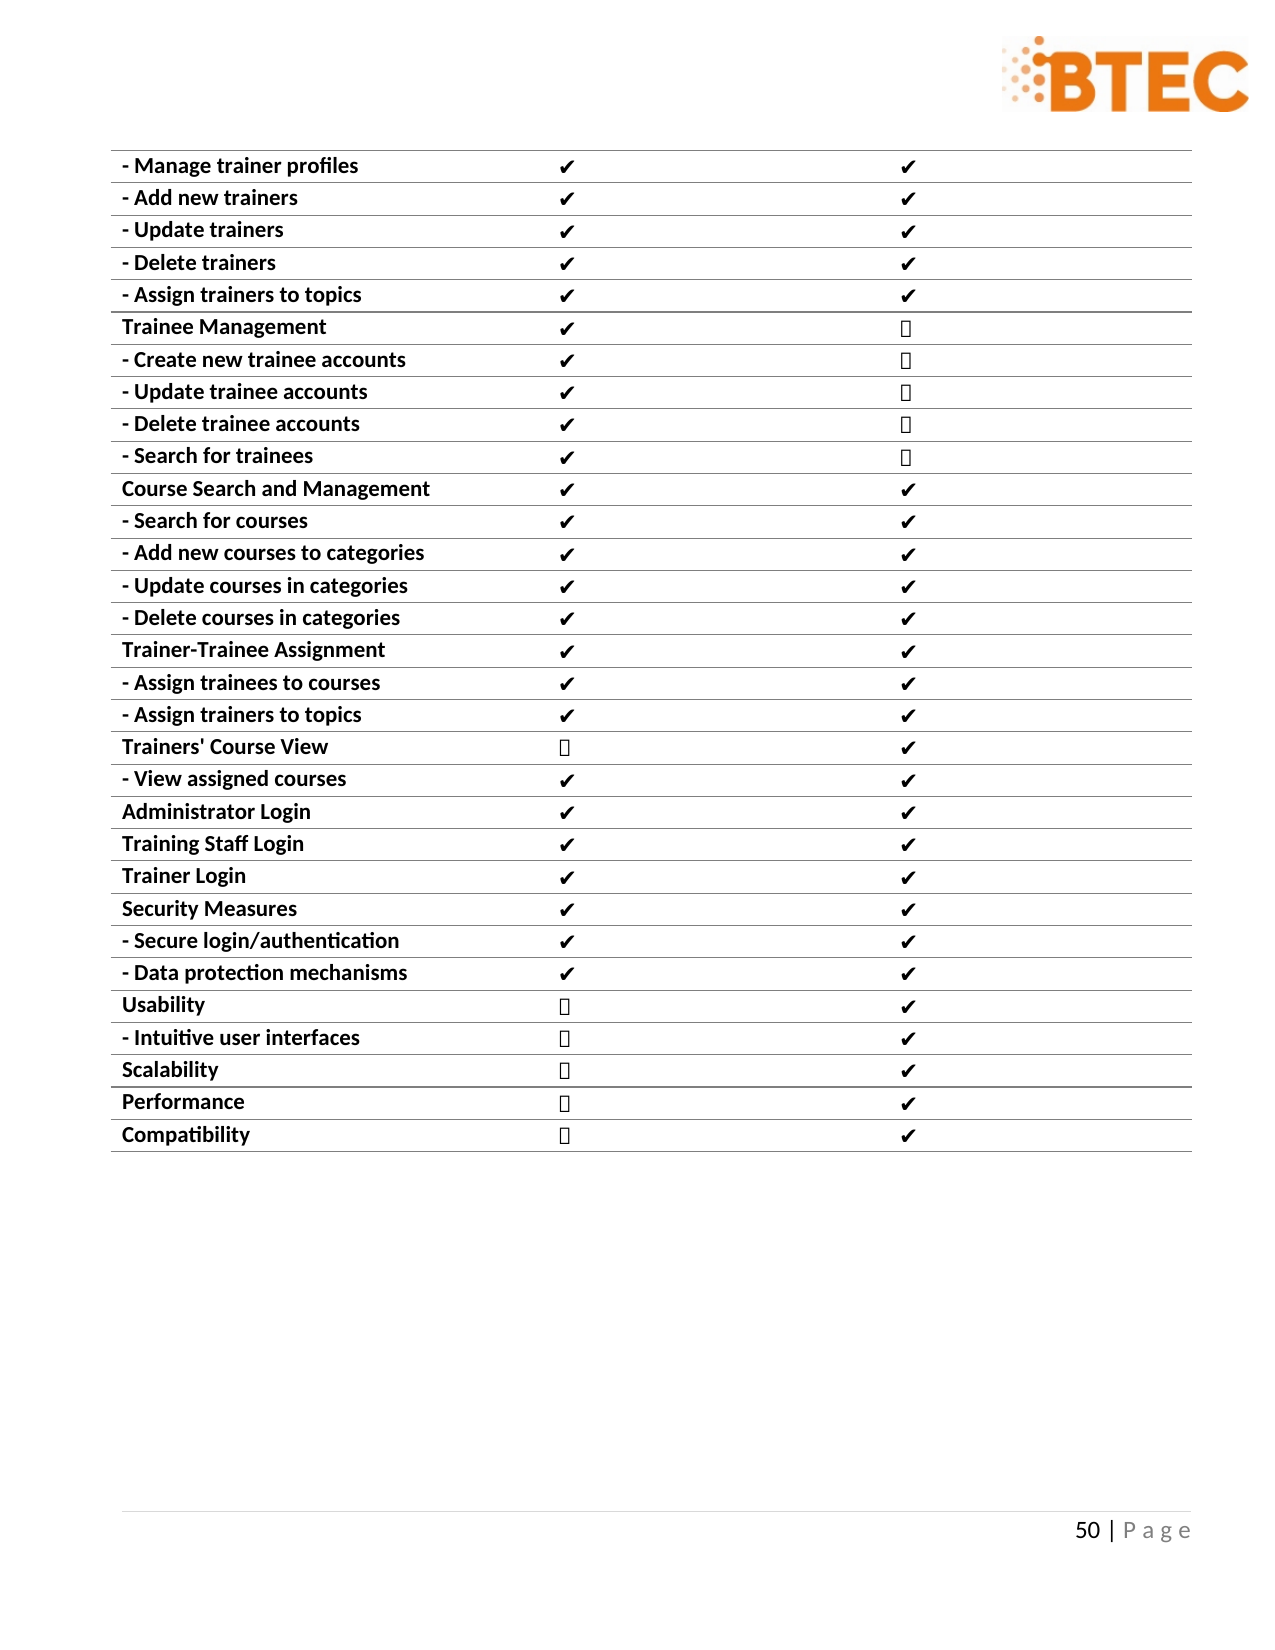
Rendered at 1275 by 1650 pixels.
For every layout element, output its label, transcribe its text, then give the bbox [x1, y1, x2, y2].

table_cell ❌ [888, 409, 1192, 441]
table_cell ❌ [546, 1055, 888, 1086]
table_cell Trainers' Course View [111, 732, 546, 763]
table_cell ✔️ [888, 700, 1192, 731]
table_cell ✔️ [546, 603, 888, 634]
table_cell ❌ [888, 313, 1192, 344]
table_cell - Delete trainers [111, 248, 546, 279]
table_cell ❌ [546, 1120, 888, 1151]
table_cell - Assign trainers to topics [111, 280, 546, 311]
table_cell ✔️ [888, 861, 1192, 893]
table_cell - Update courses in categories [111, 571, 546, 602]
table_cell ✔️ [888, 280, 1192, 311]
table_cell ✔️ [546, 409, 888, 441]
table_cell ✔️ [888, 539, 1192, 570]
table_cell ✔️ [888, 635, 1192, 667]
table_cell - Delete trainee accounts [111, 409, 546, 441]
table_cell Trainer Login [111, 861, 546, 893]
table_cell Training Staff Login [111, 829, 546, 860]
table_cell ✔️ [546, 571, 888, 602]
table_cell Course Search and Management [111, 474, 546, 505]
table_cell ✔️ [888, 183, 1192, 214]
table_cell ✔️ [546, 926, 888, 957]
table_cell ✔️ [546, 313, 888, 344]
table_cell Usability [111, 991, 546, 1022]
table_cell - View assigned courses [111, 765, 546, 796]
table_cell - Delete courses in categories [111, 603, 546, 634]
table_cell ✔️ [888, 797, 1192, 828]
table_cell ✔️ [546, 151, 888, 182]
table_cell ✔️ [888, 991, 1192, 1022]
table_cell ✔️ [546, 958, 888, 989]
table_cell Performance [111, 1088, 546, 1119]
table_cell ✔️ [888, 1023, 1192, 1054]
table_cell ✔️ [546, 765, 888, 796]
table_cell - Assign trainers to topics [111, 700, 546, 731]
table_cell ✔️ [888, 248, 1192, 279]
table_cell ❌ [546, 1088, 888, 1119]
table_cell ❌ [546, 732, 888, 763]
table_cell ❌ [546, 991, 888, 1022]
table_cell ✔️ [888, 216, 1192, 247]
table_cell ✔️ [888, 926, 1192, 957]
table_cell ✔️ [546, 668, 888, 699]
table_cell ✔️ [888, 474, 1192, 505]
table_cell ❌ [888, 442, 1192, 473]
table_cell ✔️ [546, 539, 888, 570]
table_cell ✔️ [888, 829, 1192, 860]
table_cell ❌ [888, 345, 1192, 376]
table_cell ✔️ [546, 474, 888, 505]
table_cell ✔️ [546, 635, 888, 667]
table_cell ✔️ [888, 1055, 1192, 1086]
table_cell ✔️ [888, 765, 1192, 796]
table_cell - Update trainee accounts [111, 377, 546, 408]
table_cell - Create new trainee accounts [111, 345, 546, 376]
table_cell - Add new trainers [111, 183, 546, 214]
table_cell - Search for courses [111, 506, 546, 537]
table_cell ✔️ [546, 829, 888, 860]
table_cell ✔️ [546, 506, 888, 537]
table_cell - Assign trainees to courses [111, 668, 546, 699]
table_cell - Search for trainees [111, 442, 546, 473]
table_cell ✔️ [888, 894, 1192, 925]
table_cell ✔️ [888, 151, 1192, 182]
table_cell - Secure login/authentication [111, 926, 546, 957]
table_cell ❌ [888, 377, 1192, 408]
table_cell ✔️ [546, 894, 888, 925]
table_cell ✔️ [546, 797, 888, 828]
table_cell ✔️ [888, 1088, 1192, 1119]
table_cell - Manage trainer profiles [111, 151, 546, 182]
picture [1001, 36, 1249, 112]
table_cell ✔️ [888, 571, 1192, 602]
table_cell ✔️ [888, 603, 1192, 634]
table_cell ✔️ [546, 861, 888, 893]
table_cell Administrator Login [111, 797, 546, 828]
table_cell Trainer-Trainee Assignment [111, 635, 546, 667]
table_cell ✔️ [546, 442, 888, 473]
table_cell ✔️ [888, 958, 1192, 989]
table_cell ✔️ [888, 732, 1192, 763]
table_cell - Intuitive user interfaces [111, 1023, 546, 1054]
table_cell ✔️ [888, 506, 1192, 537]
table_cell Compatibility [111, 1120, 546, 1151]
table_cell ✔️ [546, 280, 888, 311]
table_cell ✔️ [546, 345, 888, 376]
table_cell - Add new courses to categories [111, 539, 546, 570]
table_cell ✔️ [546, 216, 888, 247]
table_cell ❌ [546, 1023, 888, 1054]
table_cell ✔️ [888, 1120, 1192, 1151]
table_cell ✔️ [888, 668, 1192, 699]
table_cell Trainee Management [111, 313, 546, 344]
table_cell ✔️ [546, 183, 888, 214]
table_cell Security Measures [111, 894, 546, 925]
table_cell Scalability [111, 1055, 546, 1086]
table_cell ✔️ [546, 248, 888, 279]
table_cell - Update trainers [111, 216, 546, 247]
table_cell ✔️ [546, 700, 888, 731]
table_cell ✔️ [546, 377, 888, 408]
table_cell - Data protection mechanisms [111, 958, 546, 989]
